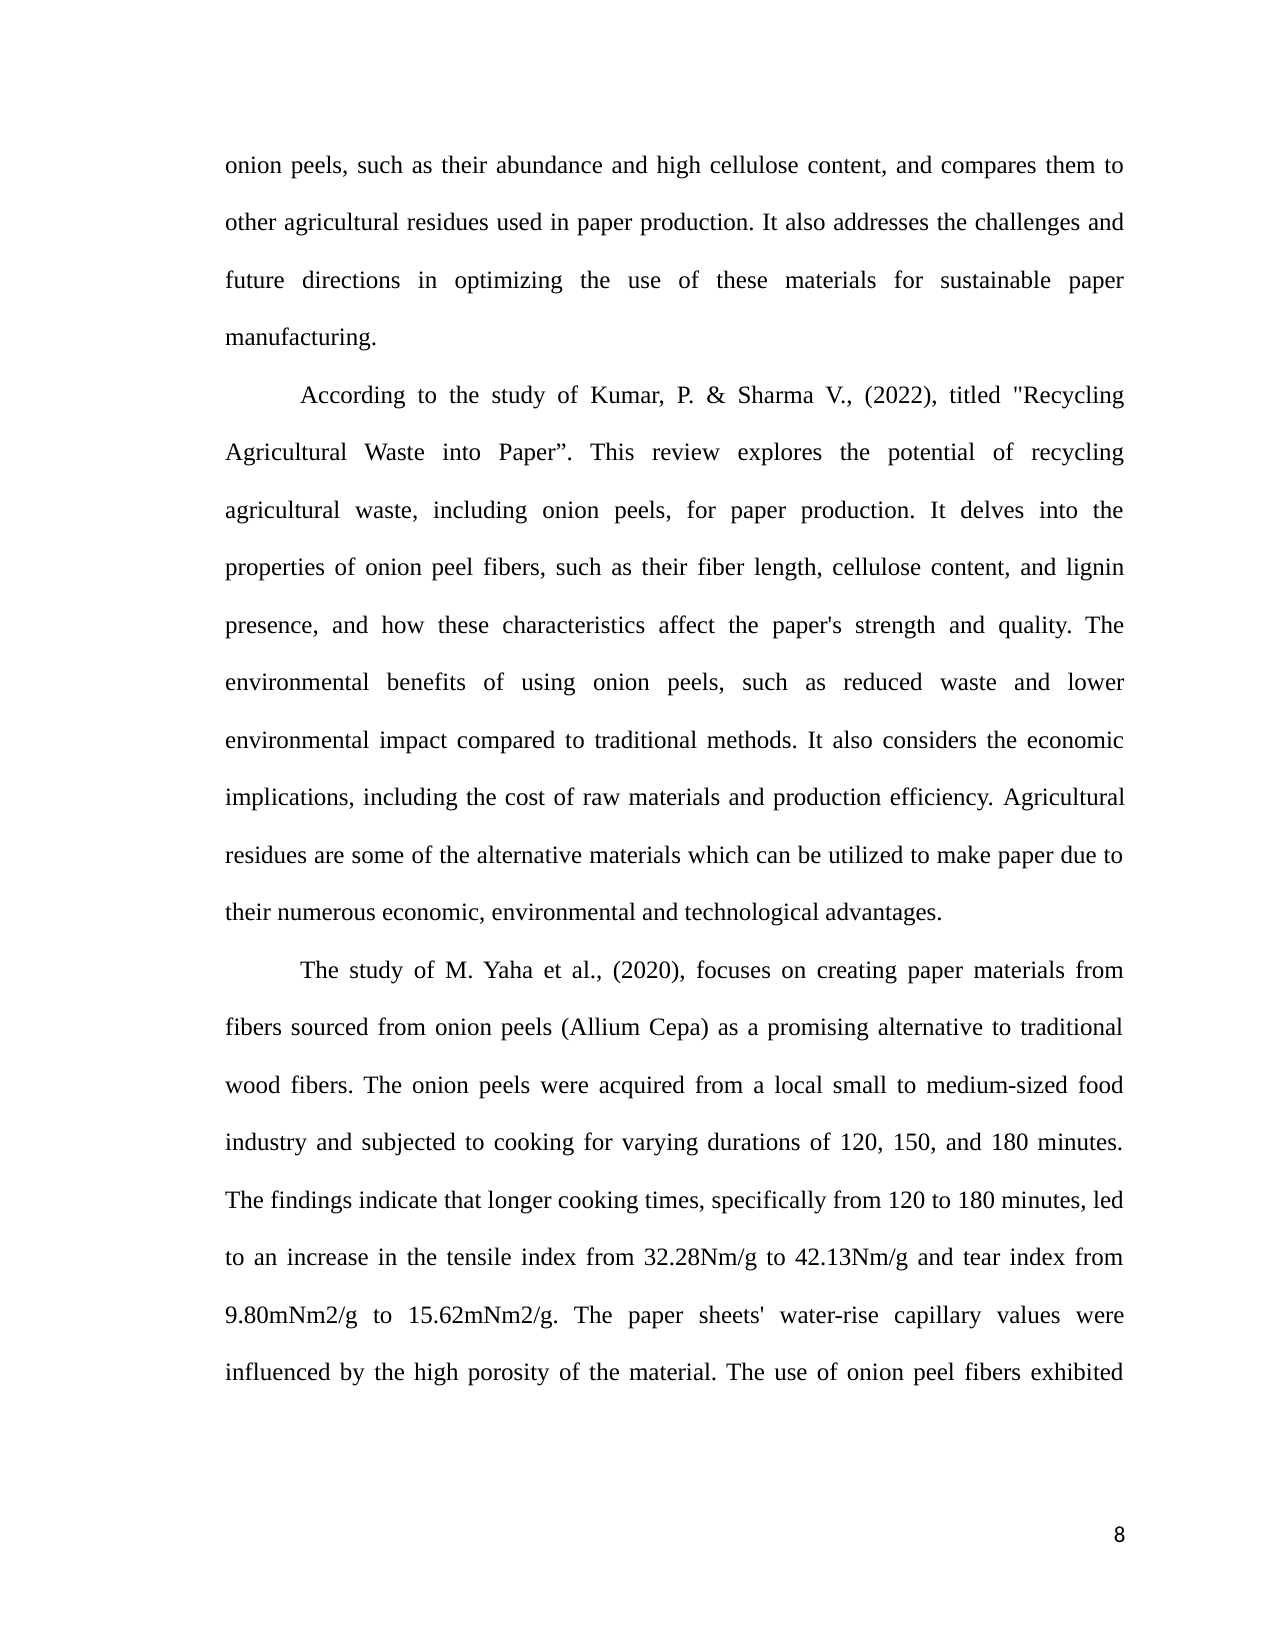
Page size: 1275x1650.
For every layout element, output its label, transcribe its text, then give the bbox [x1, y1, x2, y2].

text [225, 955, 1125, 1386]
text According to the study of Kumar, P. & Sharma V., (2022), titled "Recycling Agricultural Waste into Paper”. This review explores the potential of recycling agricultural waste, including onion peels, for paper production. It delves into the properties of onion peel fibers, such as their fiber length, cellulose content, and lignin presence, and how these characteristics affect the paper's strength and quality. The environmental benefits of using onion peels, such as reduced waste and lower environmental impact compared to traditional methods. It also considers the economic implications, including the cost of raw materials and production efficiency. Agricultural residues are some of the alternative materials which can be utilized to make paper due to their numerous economic, environmental and technological advantages. [225, 380, 1125, 926]
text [225, 150, 1125, 351]
